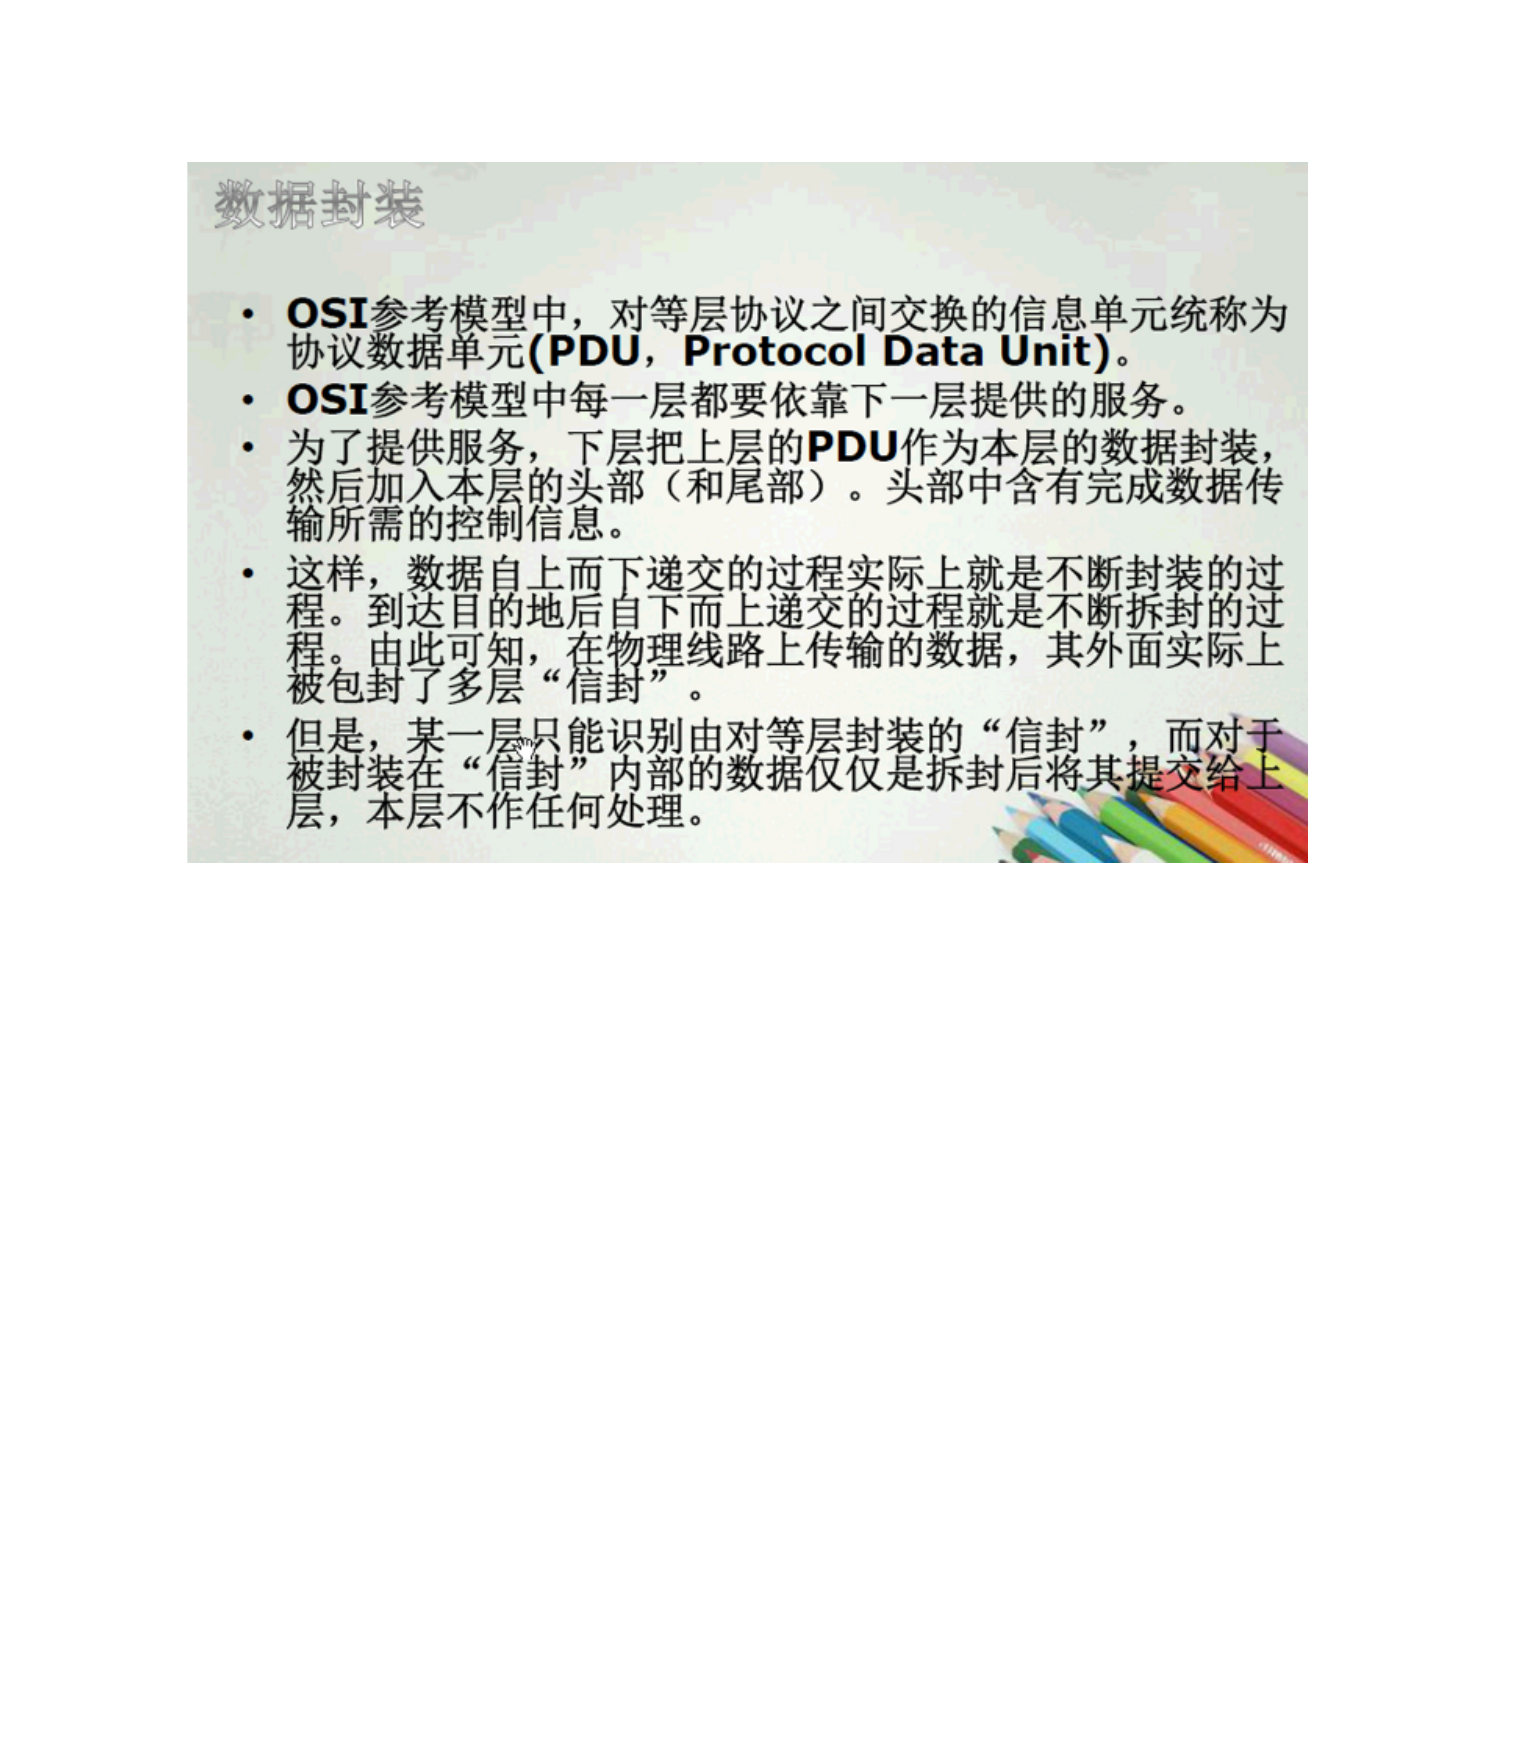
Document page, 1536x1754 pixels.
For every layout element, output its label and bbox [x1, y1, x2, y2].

picture [187, 162, 1308, 863]
